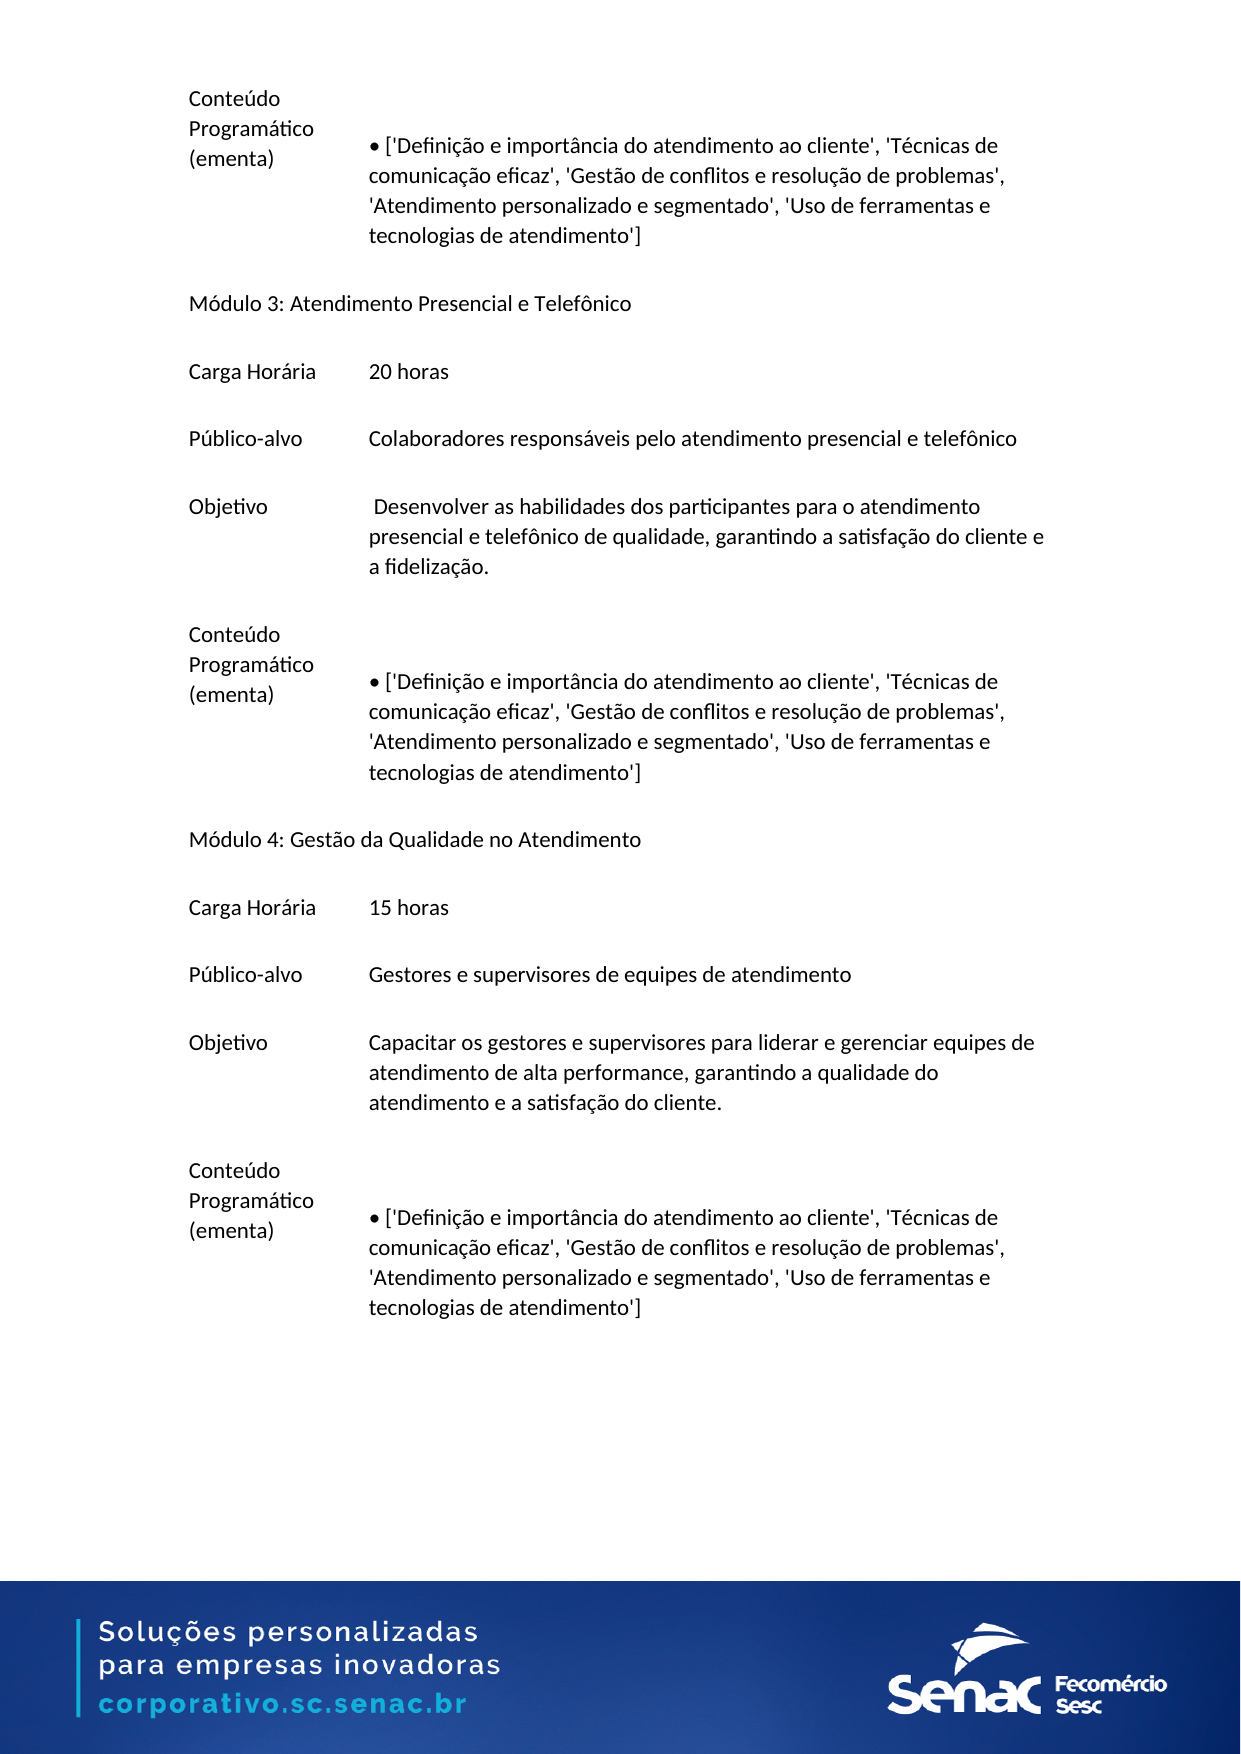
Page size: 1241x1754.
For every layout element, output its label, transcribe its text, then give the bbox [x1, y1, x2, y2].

table_cell 15 horas [358, 883, 1064, 950]
table_cell Objetivo [178, 482, 358, 610]
table_cell 20 horas [358, 346, 1064, 414]
table_cell Carga Horária [178, 346, 358, 414]
table_cell Módulo 4: Gestão da Qualidade no Atendimento [178, 815, 1064, 882]
table_cell Carga Horária [178, 883, 358, 950]
table_cell Público-alvo [178, 414, 358, 482]
table_cell Desenvolver as habilidades dos participantes para o atendimento presencial e telefônico de qualidade, garantindo a satisfação do cliente e a fidelização. [358, 482, 1064, 610]
table_cell • ['Definição e importância do atendimento ao cliente', 'Técnicas de comunicação eficaz', 'Gestão de conflitos e resolução de problemas', 'Atendimento personalizado e segmentado', 'Uso de ferramentas e tecnologias de atendimento'] [358, 1146, 1064, 1351]
table_cell • ['Definição e importância do atendimento ao cliente', 'Técnicas de comunicação eficaz', 'Gestão de conflitos e resolução de problemas', 'Atendimento personalizado e segmentado', 'Uso de ferramentas e tecnologias de atendimento'] [358, 74, 1064, 279]
table_cell Módulo 3: Atendimento Presencial e Telefônico [178, 279, 1064, 346]
table_cell Capacitar os gestores e supervisores para liderar e gerenciar equipes de atendimento de alta performance, garantindo a qualidade do atendimento e a satisfação do cliente. [358, 1018, 1064, 1146]
table_cell • ['Definição e importância do atendimento ao cliente', 'Técnicas de comunicação eficaz', 'Gestão de conflitos e resolução de problemas', 'Atendimento personalizado e segmentado', 'Uso de ferramentas e tecnologias de atendimento'] [358, 610, 1064, 815]
table_cell Colaboradores responsáveis pelo atendimento presencial e telefônico [358, 414, 1064, 482]
table_cell Público-alvo [178, 950, 358, 1018]
picture [0, 1581, 1241, 1754]
table_cell Conteúdo Programático (ementa) [178, 610, 358, 815]
table_cell Conteúdo Programático (ementa) [178, 74, 358, 279]
table_cell Conteúdo Programático (ementa) [178, 1146, 358, 1351]
table_cell Gestores e supervisores de equipes de atendimento [358, 950, 1064, 1018]
table_cell Objetivo [178, 1018, 358, 1146]
